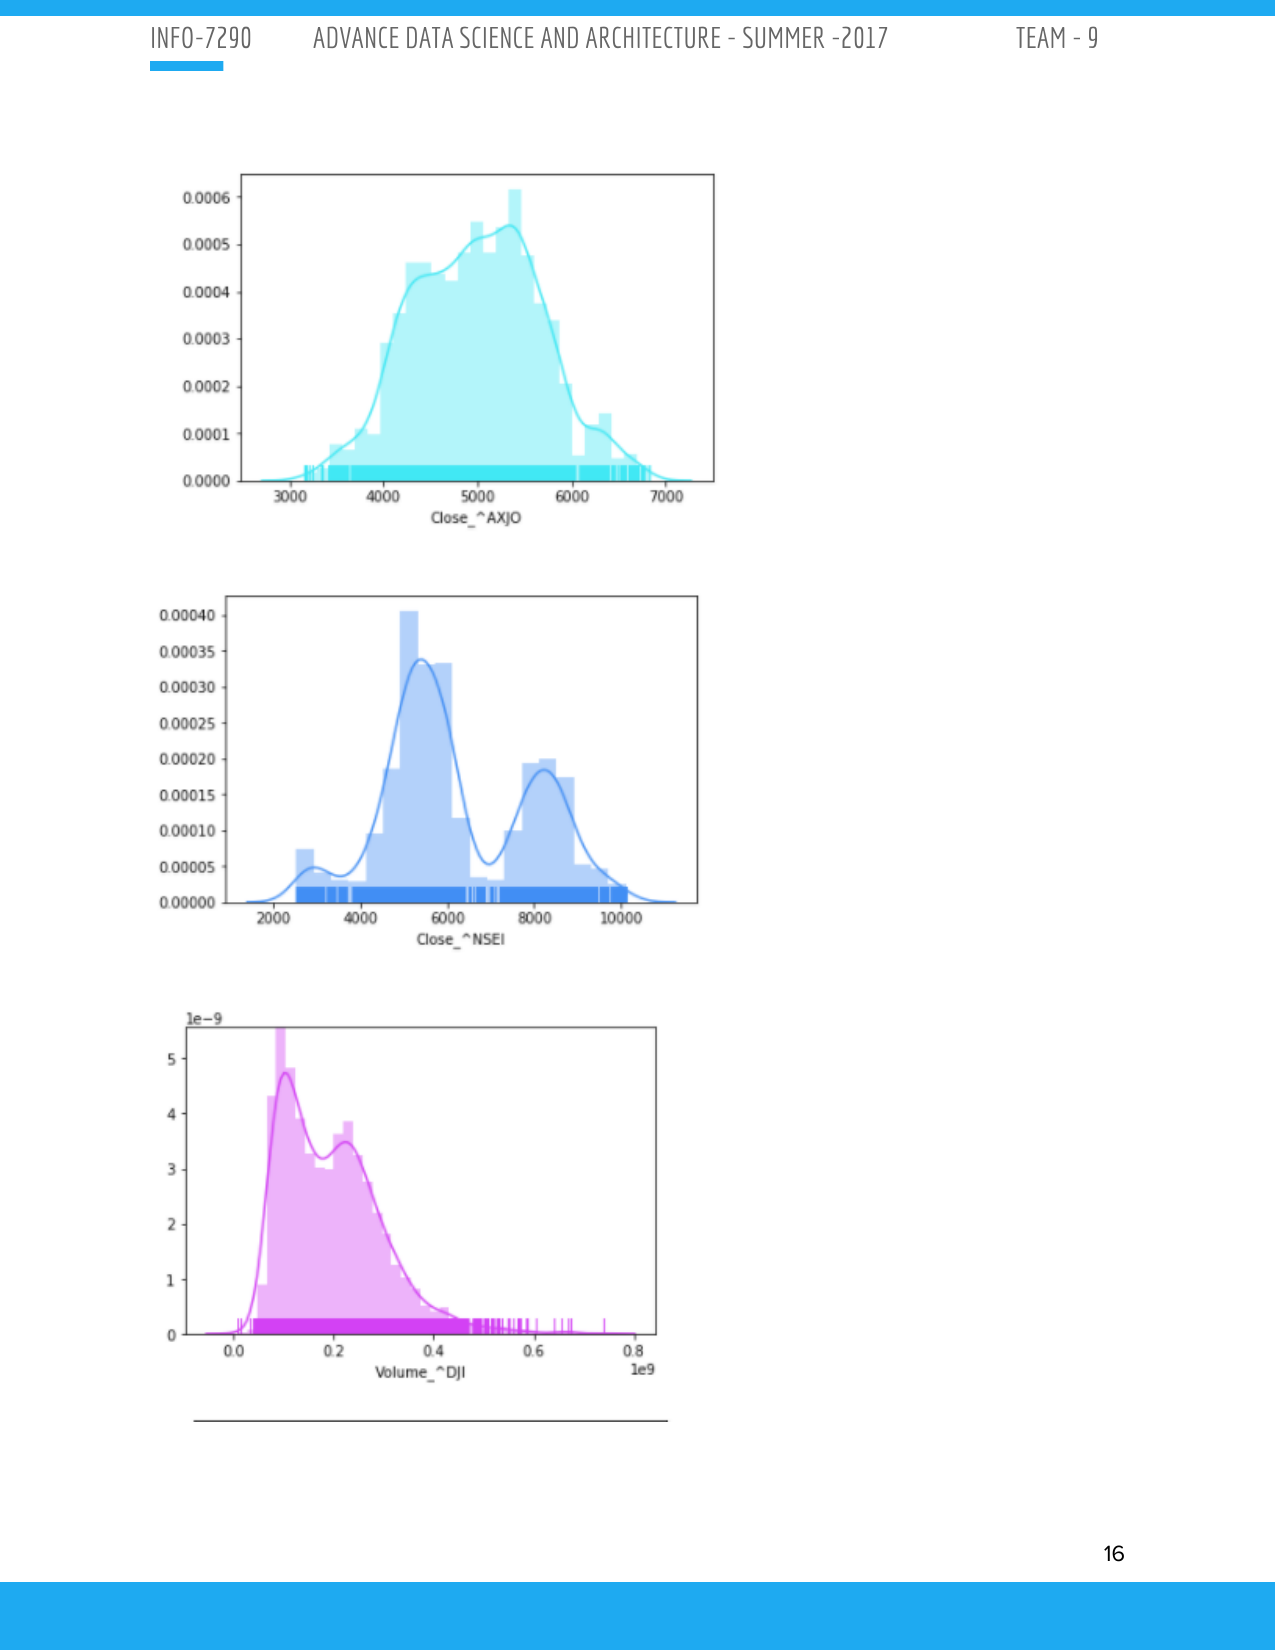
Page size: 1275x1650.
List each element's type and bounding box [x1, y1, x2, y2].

picture [150, 61, 224, 71]
picture [0, 0, 1275, 16]
picture [150, 997, 725, 1422]
picture [150, 150, 764, 539]
picture [0, 1582, 1275, 1650]
picture [150, 566, 736, 970]
